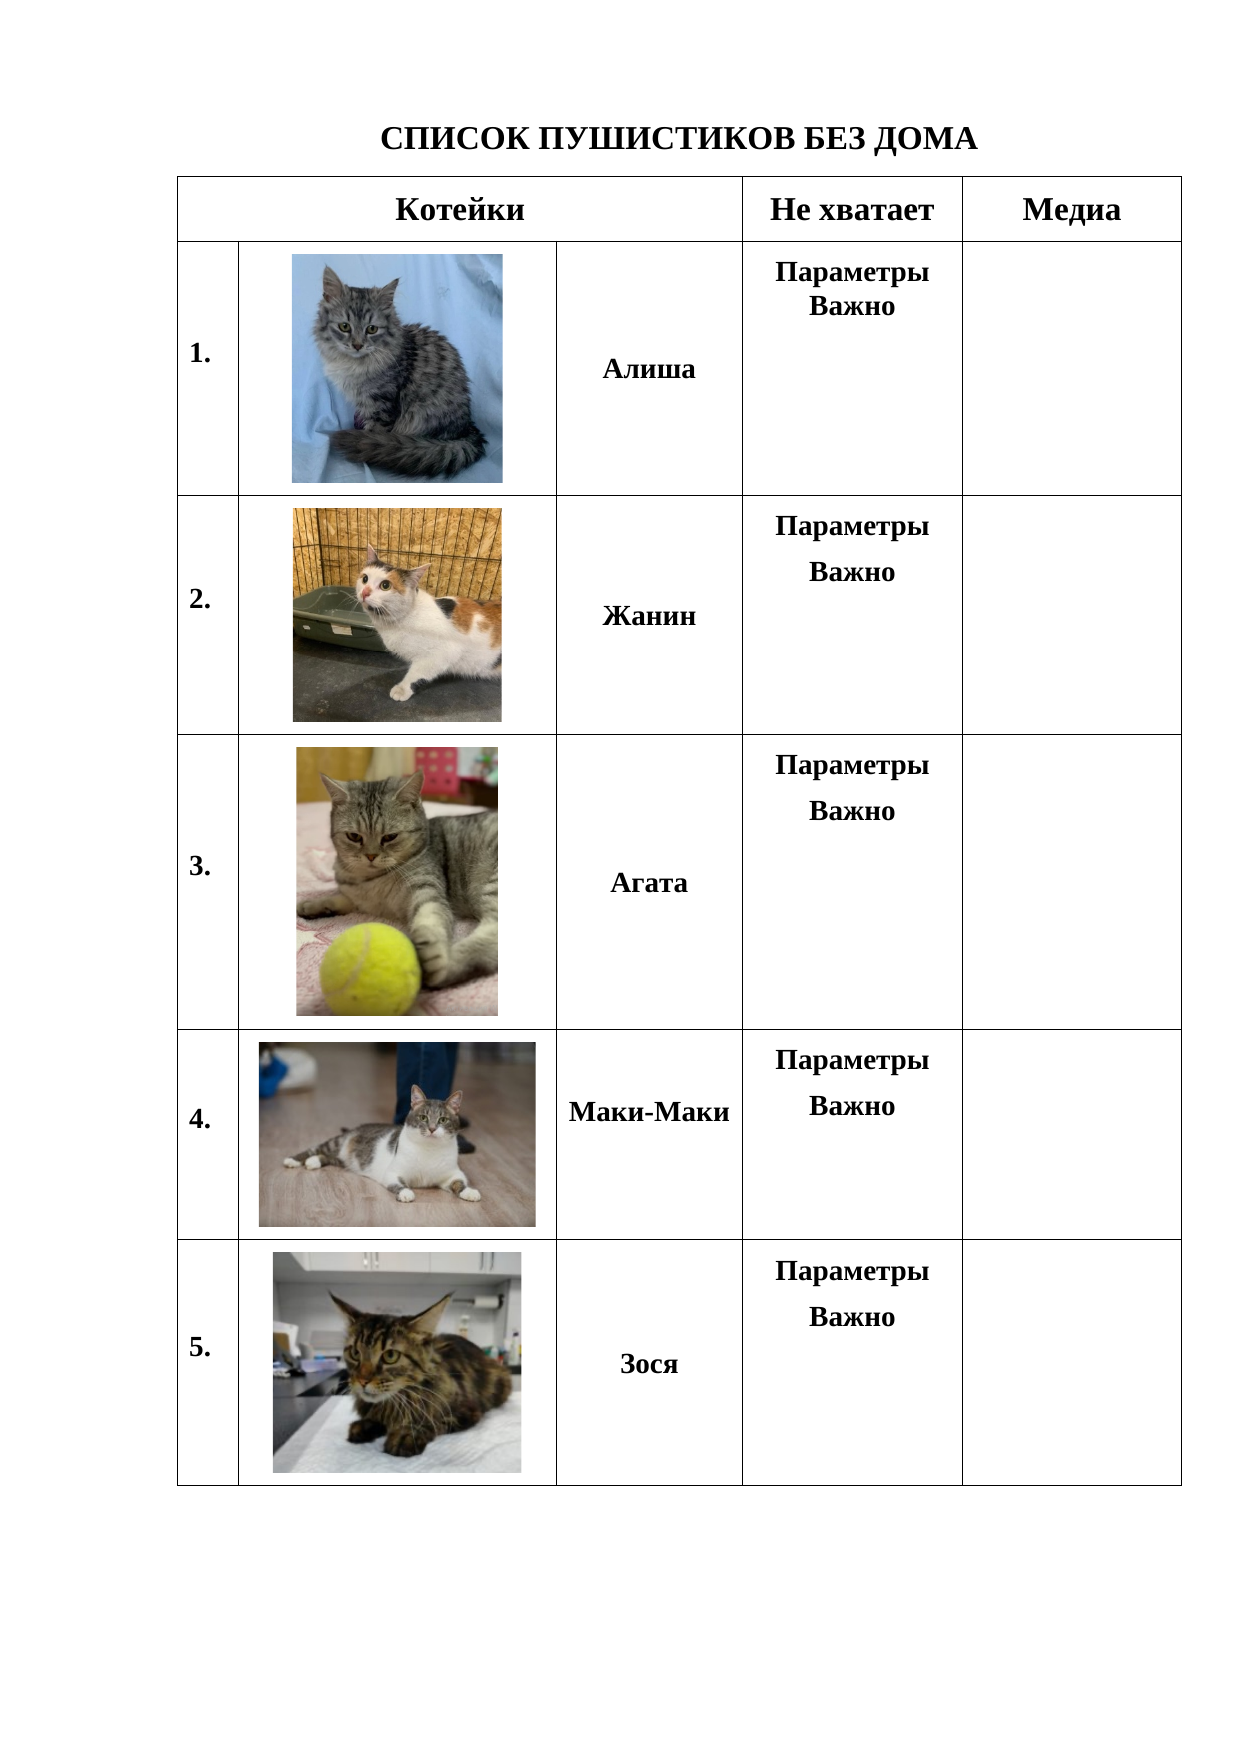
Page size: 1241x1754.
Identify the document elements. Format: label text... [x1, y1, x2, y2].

picture [291, 254, 503, 483]
table_cell [963, 242, 1181, 495]
table_cell Параметры Важно [743, 242, 962, 495]
table_cell [239, 242, 556, 495]
picture [292, 508, 502, 722]
table_cell Алиша [557, 242, 742, 495]
table_cell [178, 735, 238, 1028]
table_header Медиа [963, 177, 1181, 241]
table_cell [178, 496, 238, 734]
table_cell [963, 1240, 1181, 1485]
table_cell [963, 496, 1181, 734]
table_cell Жанин [557, 496, 742, 734]
table_cell [239, 496, 556, 734]
table_cell Зося [557, 1240, 742, 1485]
table_cell [963, 735, 1181, 1028]
table_cell Параметры Важно [743, 735, 962, 1028]
table_header Не хватает [743, 177, 962, 241]
table_cell [239, 1240, 556, 1485]
text СПИСОК ПУШИСТИКОВ БЕЗ ДОМА [177, 118, 1181, 156]
table_cell [963, 1030, 1181, 1239]
table_cell Маки-Маки [557, 1030, 742, 1239]
table_cell Параметры Важно [743, 1240, 962, 1485]
table_cell Параметры Важно [743, 496, 962, 734]
table_cell [178, 1030, 238, 1239]
table_cell Агата [557, 735, 742, 1028]
picture [296, 747, 498, 1016]
table_cell [178, 242, 238, 495]
picture [272, 1252, 522, 1473]
table_header Котейки [178, 177, 742, 241]
table_cell Параметры Важно [743, 1030, 962, 1239]
table_cell [178, 1240, 238, 1485]
table_cell [239, 735, 556, 1028]
picture [258, 1042, 536, 1227]
table_cell [239, 1030, 556, 1239]
